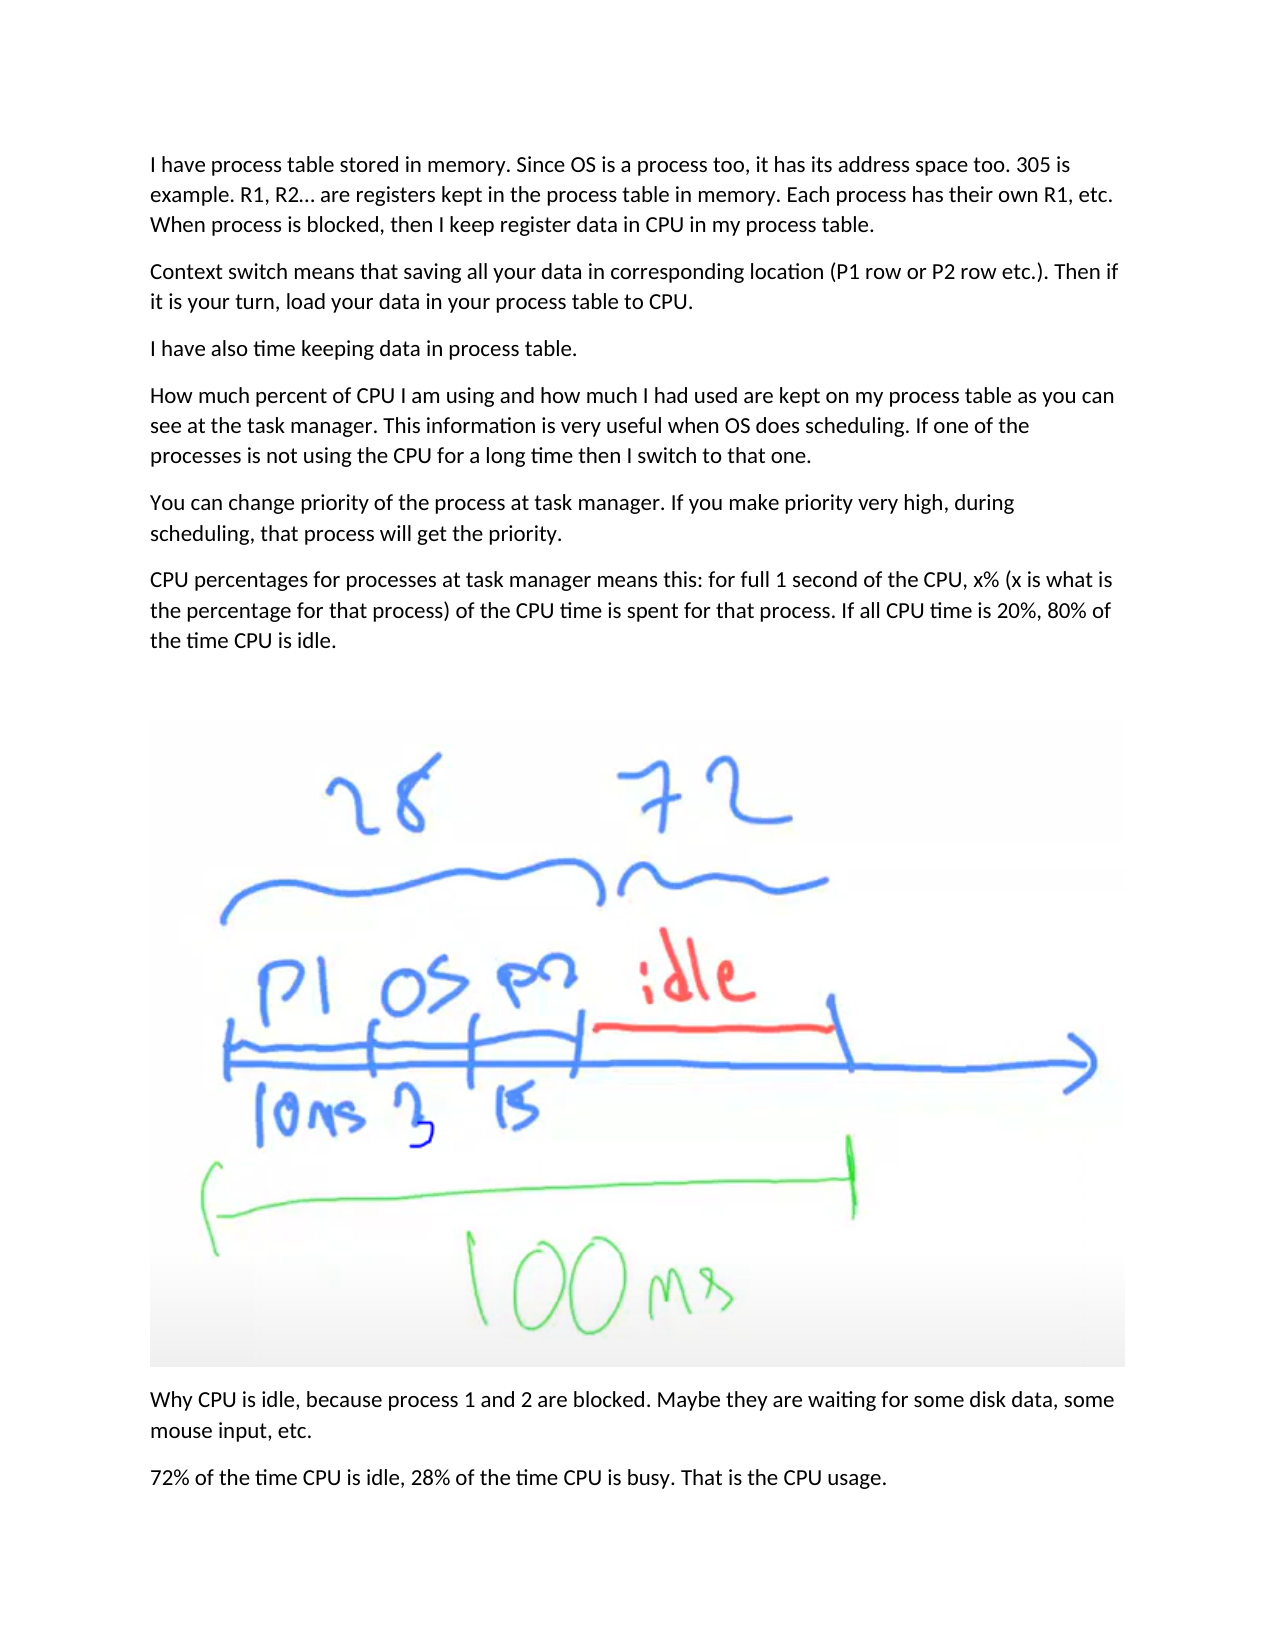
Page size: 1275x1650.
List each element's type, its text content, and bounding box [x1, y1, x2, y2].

text Why CPU is idle, because process 1 and 2 are blocked. Maybe they are waiting for some disk data, some mouse input, etc. [150, 1386, 1125, 1444]
text CPU percentages for processes at task manager means this: for full 1 second of the CPU, x% (x is what is the percentage for that process) of the CPU time is spent for that process. If all CPU time is 20%, 80% of the time CPU is idle. [150, 566, 1125, 654]
text 72% of the time CPU is idle, 28% of the time CPU is busy. That is the CPU usage. [150, 1463, 1125, 1491]
text I have also time keeping data in process table. [150, 334, 1125, 362]
text How much percent of CPU I am using and how much I had used are kept on my process table as you can see at the task manager. This information is very useful when OS does scheduling. If one of the processes is not using the CPU for a long time then I switch to that one. [150, 381, 1125, 470]
picture [150, 719, 1125, 1367]
text You can change priority of the process at task manager. If you make priority very high, during scheduling, that process will get the priority. [150, 488, 1125, 547]
text I have process table stored in memory. Since OS is a process too, it has its address space too. 305 is example. R1, R2… are registers kept in the process table in memory. Each process has their own R1, etc. When process is blocked, then I keep register data in CPU in my process table. [150, 150, 1125, 238]
text Context switch means that saving all your data in corresponding location (P1 row or P2 row etc.). Then if it is your turn, load your data in your process table to CPU. [150, 257, 1125, 316]
